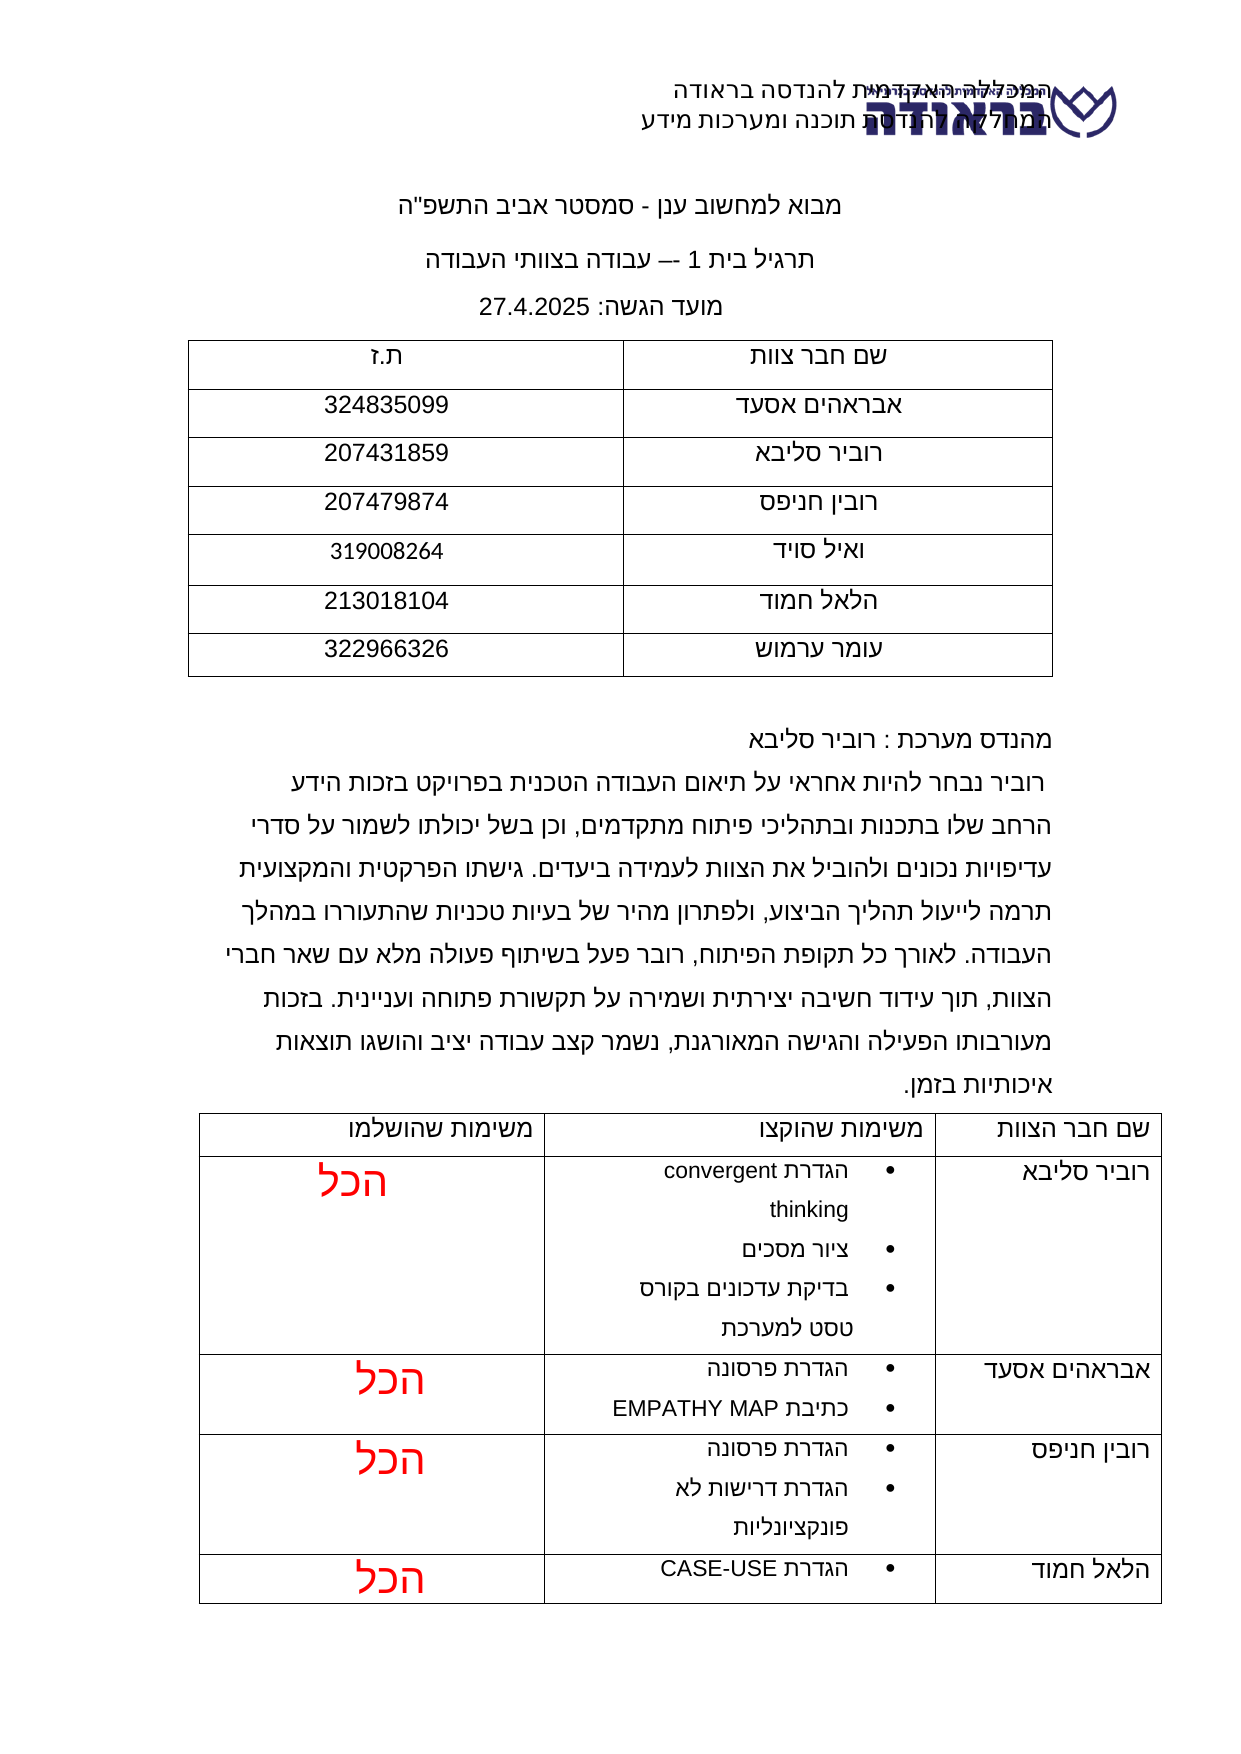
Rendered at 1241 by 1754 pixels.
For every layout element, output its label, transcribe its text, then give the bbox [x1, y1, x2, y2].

text מועד הגשה: 27.4.2025 [187, 292, 1015, 321]
text מבוא למחשוב ענן - סמסטר אביב התשפ"ה [187, 191, 1053, 219]
table_cell 213018104 [189, 586, 623, 633]
table_cell הלאל חמוד [936, 1555, 1161, 1603]
table_cell הגדרת convergent thinking ציור מסכים בדיקת עדכונים בקורס טסט למערכת [545, 1157, 935, 1354]
picture [858, 79, 1123, 143]
text מהנדס מערכת : רוביר סליבא [225, 725, 1053, 754]
table_cell רובין חניפס [936, 1435, 1161, 1554]
table_cell 207479874 [189, 487, 623, 534]
table_cell 319008264 [189, 535, 623, 584]
table_cell אבראהים אסעד [936, 1355, 1161, 1434]
table_cell ואיל סויד [624, 535, 1052, 584]
table_cell רוביר סליבא [624, 438, 1052, 486]
table_cell 324835099 [189, 390, 623, 437]
table_cell 322966326 [189, 634, 623, 676]
table_cell הגדרת CASE-USE מימוש CASE-USE ציור מסכים [545, 1555, 935, 1603]
table_header משימות שהושלמו [200, 1114, 544, 1156]
table_cell הלאל חמוד [624, 586, 1052, 633]
table_header משימות שהוקצו [545, 1114, 935, 1156]
table_header שם חבר הצוות [936, 1114, 1161, 1156]
table_cell רובין חניפס [624, 487, 1052, 534]
table_cell הכל [200, 1355, 544, 1434]
table_cell הכל [200, 1435, 544, 1554]
table_cell הגדרת פרסונה הגדרת דרישות לא פונקציונליות [545, 1435, 935, 1554]
table_cell הכל [200, 1157, 544, 1354]
text תרגיל בית 1 -– עבודה בצוותי העבודה [187, 245, 1053, 273]
text רוביר נבחר להיות אחראי על תיאום העבודה הטכנית בפרויקט בזכות הידע הרחב שלו בתכנות ובתהליכי פיתוח מתקדמים, וכן בשל יכולתו לשמור על סדרי עדיפויות נכונים ולהוביל את הצוות לעמידה ביעדים. גישתו הפרקטית והמקצועית תרמה לייעול תהליך הביצוע, ולפתרון מהיר של בעיות טכניות שהתעוררו במהלך העבודה. לאורך כל תקופת הפיתוח, רובר פעל בשיתוף פעולה מלא עם שאר חברי הצוות, תוך עידוד חשיבה יצירתית ושמירה על תקשורת פתוחה ועניינית. בזכות מעורבותו הפעילה והגישה המאורגנת, נשמר קצב עבודה יציב והושגו תוצאות איכותיות בזמן. [225, 768, 1053, 1099]
table_header שם חבר צוות [624, 341, 1052, 389]
table_cell רוביר סליבא [936, 1157, 1161, 1354]
table_cell אבראהים אסעד [624, 390, 1052, 437]
table_cell הכל [200, 1555, 544, 1603]
table_cell עומר ערמוש [624, 634, 1052, 676]
table_cell 207431859 [189, 438, 623, 486]
table_header ת.ז [189, 341, 623, 389]
table_cell הגדרת פרסונה כתיבת EMPATHY MAP [545, 1355, 935, 1434]
